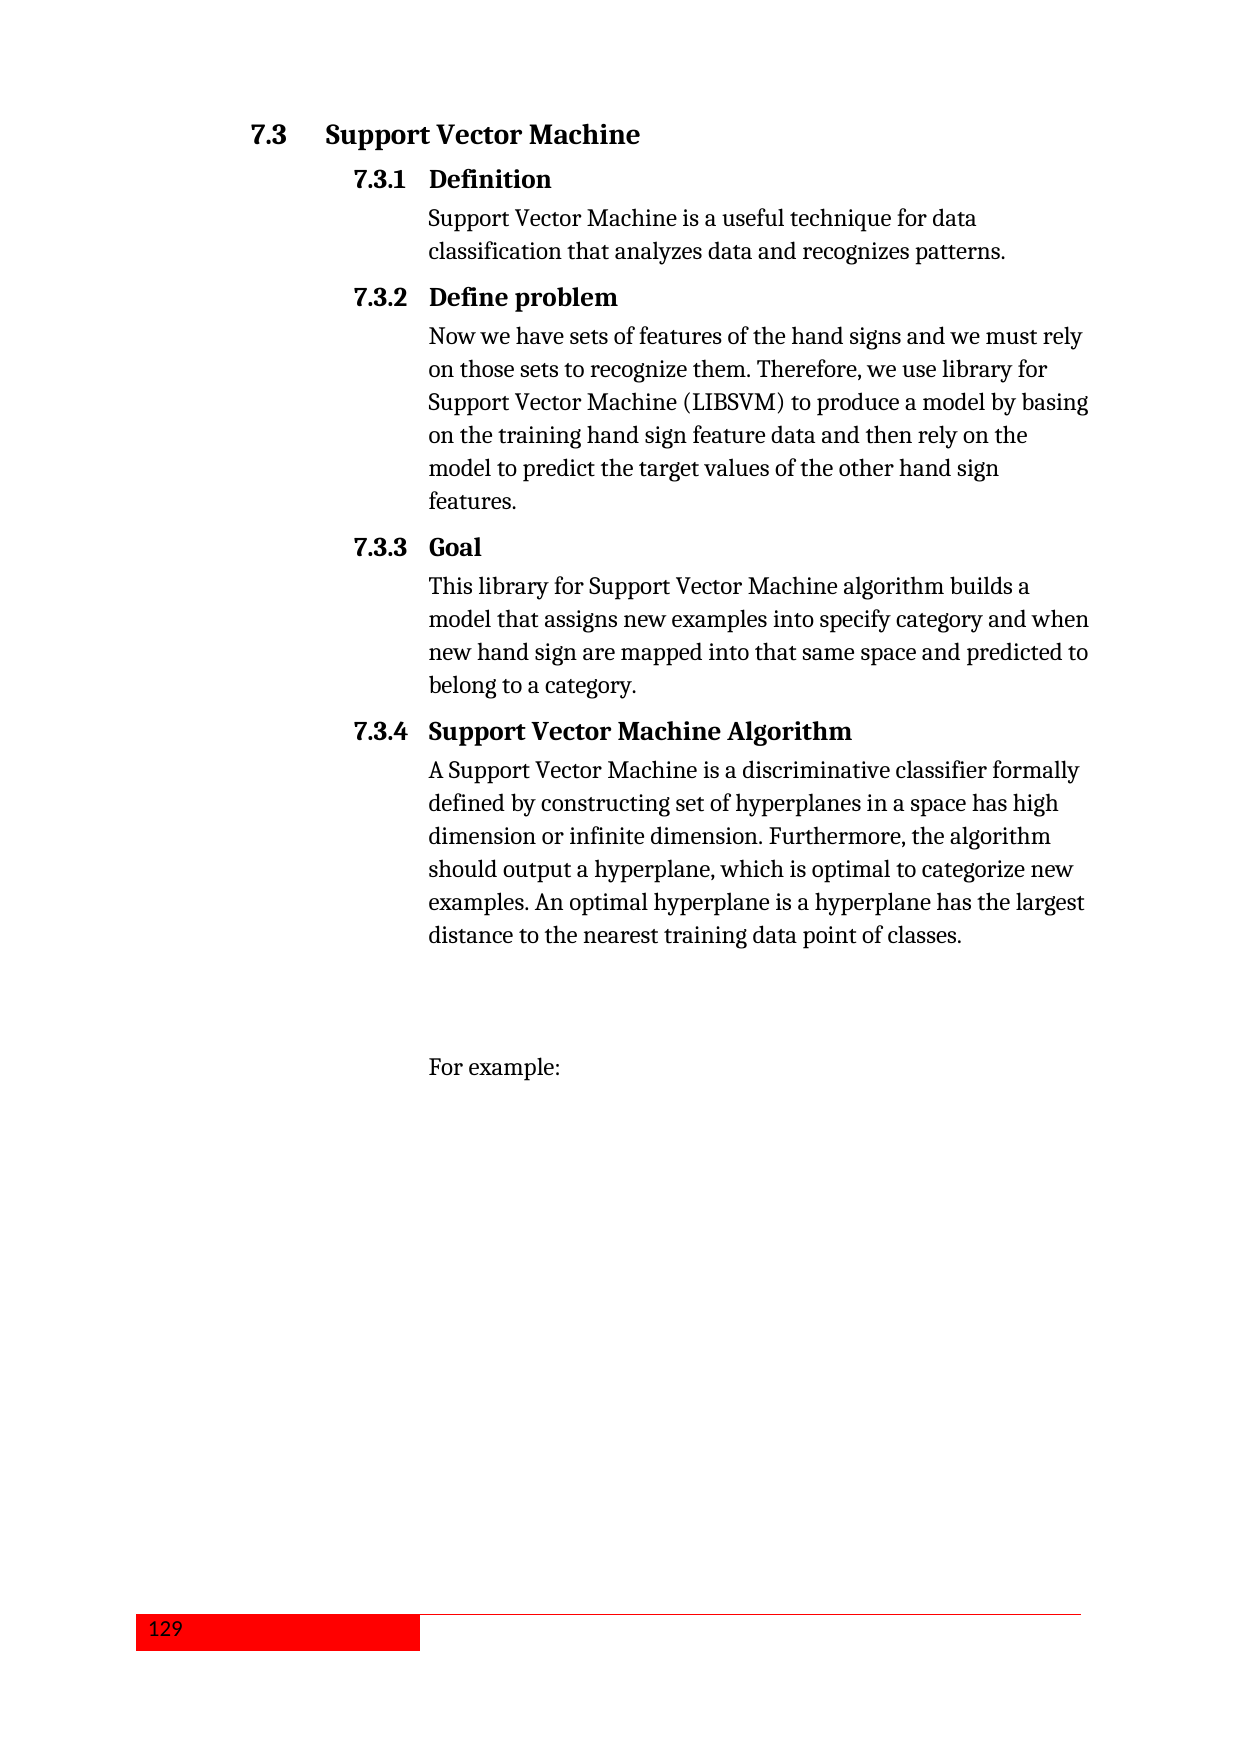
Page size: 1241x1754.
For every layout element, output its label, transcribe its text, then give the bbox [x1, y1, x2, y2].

subtitle Support Vector Machine [251, 118, 1092, 152]
subtitle Support Vector Machine Algorithm [354, 716, 1092, 747]
subtitle Define problem [354, 282, 1092, 313]
subtitle Goal [354, 532, 1092, 563]
text This library for Support Vector Machine algorithm builds a model that assigns new examples into specify category and when new hand sign are mapped into that same space and predicted to belong to a category. [428, 572, 1092, 699]
text Now we have sets of features of the hand signs and we must rely on those sets to recognize them. Therefore, we use library for Support Vector Machine (LIBSVM) to produce a model by basing on the training hand sign feature data and then rely on the model to predict the target values of the other hand sign features. [428, 322, 1092, 516]
text For example: [428, 1053, 1092, 1082]
text A Support Vector Machine is a discriminative classifier formally defined by constructing set of hyperplanes in a space has high dimension or infinite dimension. Furthermore, the algorithm should output a hyperplane, which is optimal to categorize new examples. An optimal hyperplane is a hyperplane has the largest distance to the nearest training data point of classes. [428, 756, 1092, 950]
subtitle Definition [354, 164, 1092, 195]
text Support Vector Machine is a useful technique for data classification that analyzes data and recognizes patterns. [428, 204, 1092, 265]
